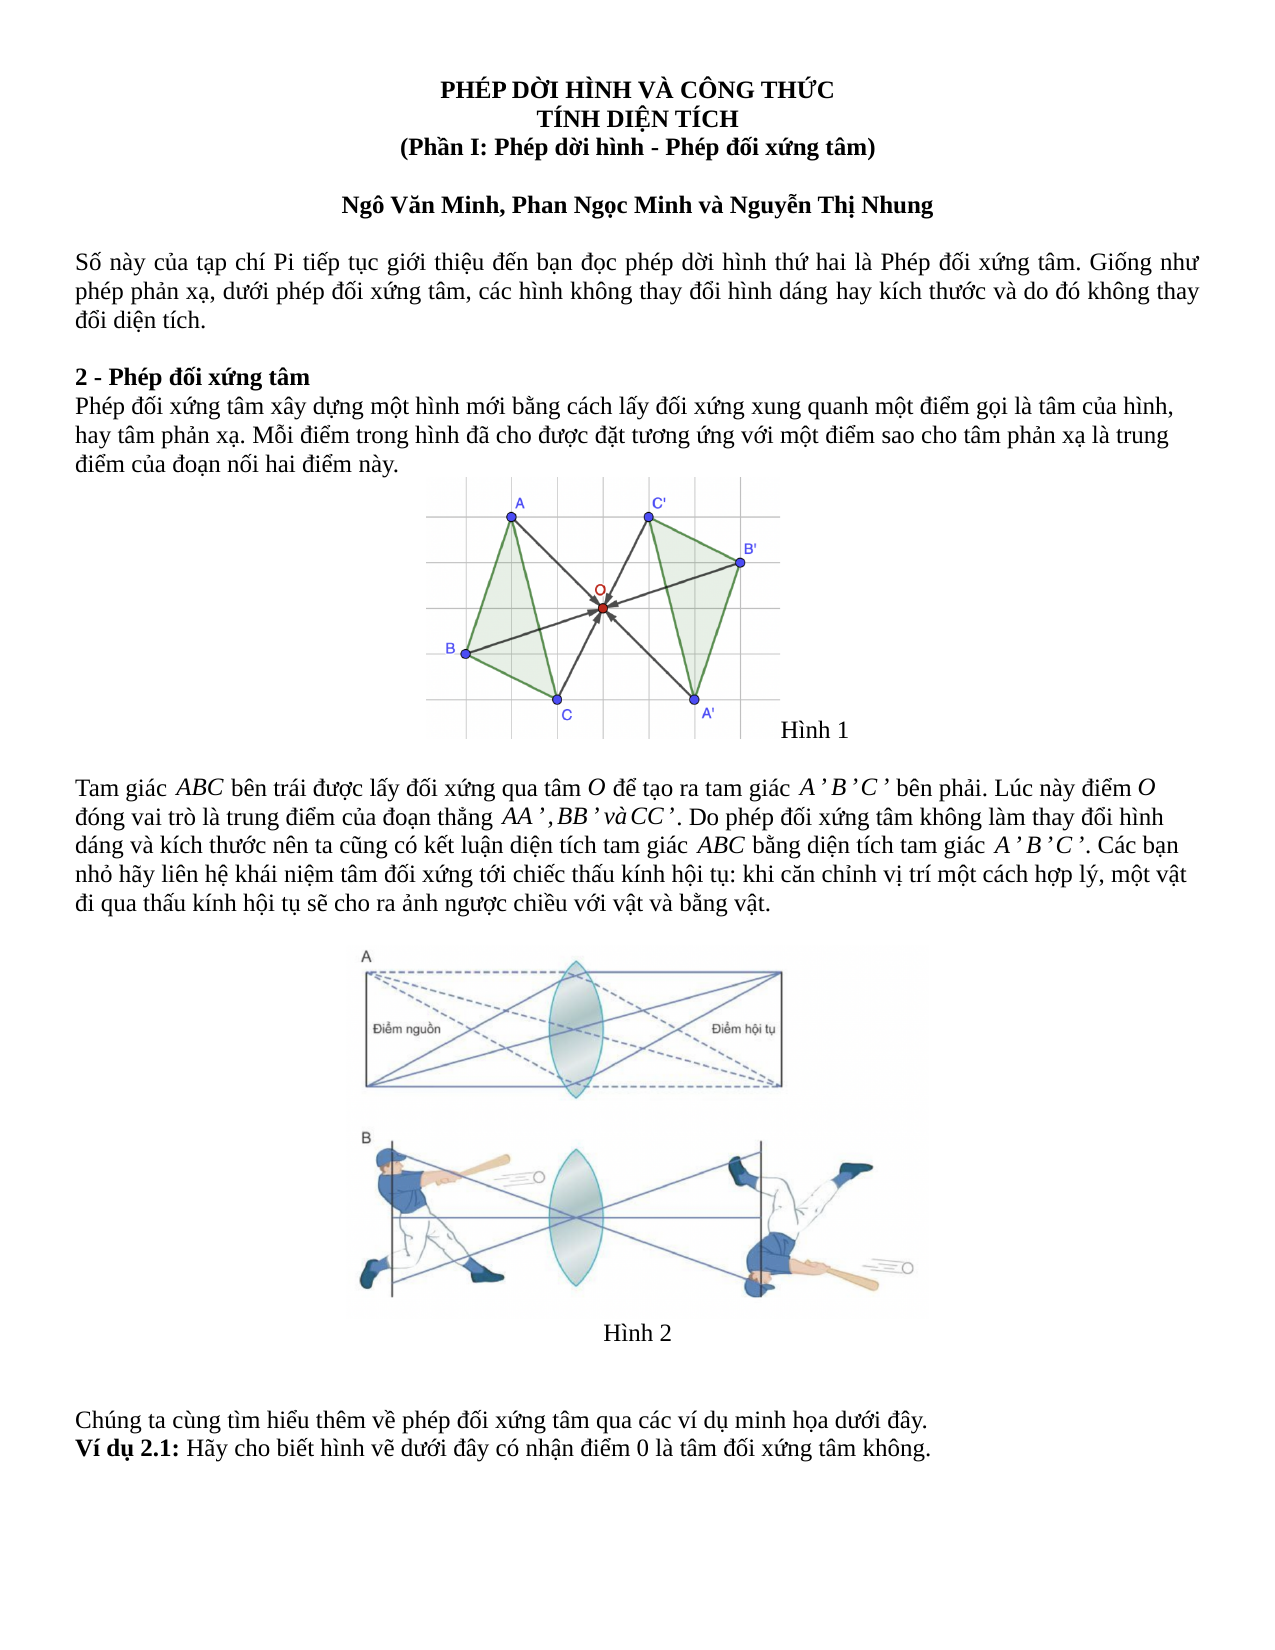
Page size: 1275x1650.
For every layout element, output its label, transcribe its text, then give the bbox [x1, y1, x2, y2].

text Hình 2 [75, 1318, 1200, 1347]
text Tam giác bên trái được lấy đối xứng qua tâm để tạo ra tam giác bên phải. Lúc này điểm đóng vai trò là trung điểm của đoạn thẳng . Do phép đối xứng tâm không làm thay đổi hình dáng và kích thước nên ta cũng có kết luận diện tích tam giác bằng diện tích tam giác . Các bạn nhỏ hãy liên hệ khái niệm tâm đối xứng tới chiếc thấu kính hội tụ: khi căn chỉnh vị trí một cách hợp lý, một vật đi qua thấu kính hội tụ sẽ cho ra ảnh ngược chiều với vật và bằng vật. [75, 773, 1200, 917]
picture [346, 945, 929, 1319]
text Chúng ta cùng tìm hiểu thêm về phép đối xứng tâm qua các ví dụ minh họa dưới đây. [75, 1405, 1200, 1433]
text 2 - Phép đối xứng tâm [75, 362, 1200, 391]
text Ngô Văn Minh, Phan Ngọc Minh và Nguyễn Thị Nhung [75, 190, 1200, 219]
text TÍNH DIỆN TÍCH [75, 104, 1200, 132]
text PHÉP DỜI HÌNH VÀ CÔNG THỨC [75, 75, 1200, 104]
text Số này của tạp chí Pi tiếp tục giới thiệu đến bạn đọc phép dời hình thứ hai là Phép đối xứng tâm. Giống như phép phản xạ, dưới phép đối xứng tâm, các hình không thay đổi hình dáng hay kích thước và do đó không thay đổi diện tích. [75, 247, 1200, 334]
text Ví dụ 2.1: Hãy cho biết hình vẽ dưới đây có nhận điểm 0 là tâm đối xứng tâm không. [75, 1433, 1200, 1462]
text (Phần I: Phép dời hình - Phép đối xứng tâm) [75, 132, 1200, 161]
text Phép đối xứng tâm xây dựng một hình mới bằng cách lấy đối xứng xung quanh một điểm gọi là tâm của hình, hay tâm phản xạ. Mỗi điểm trong hình đã cho được đặt tương ứng với một điểm sao cho tâm phản xạ là trung điểm của đoạn nối hai điểm này. [75, 391, 1200, 477]
picture [426, 477, 781, 739]
